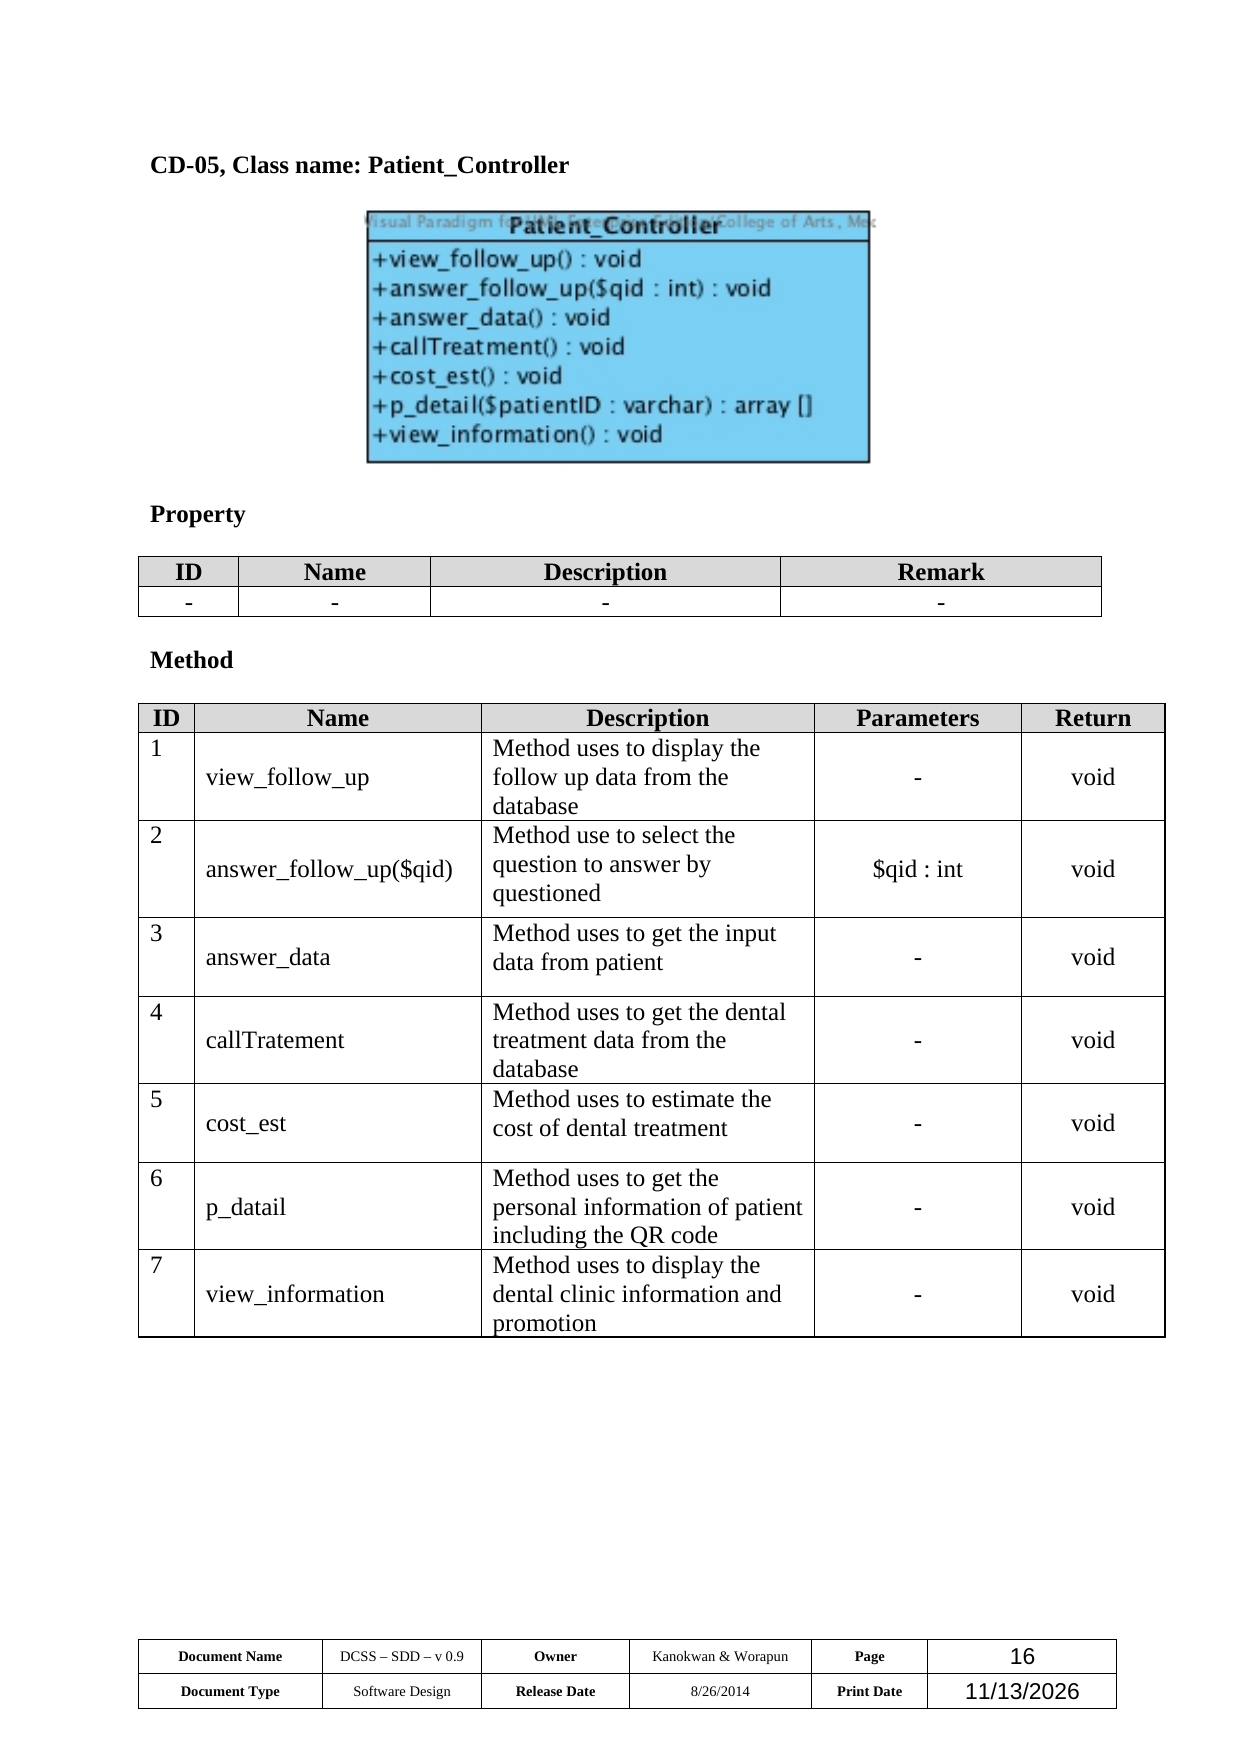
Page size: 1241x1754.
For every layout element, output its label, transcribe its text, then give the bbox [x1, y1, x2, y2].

table_cell callTratement [195, 997, 481, 1083]
table_cell Method uses to display the follow up data from the database [482, 733, 814, 819]
table_cell 1 [139, 733, 194, 819]
table_cell $qid : int [815, 821, 1021, 917]
table_cell - [815, 918, 1021, 996]
table_header Description [482, 704, 814, 732]
table_header Return [1022, 704, 1164, 732]
table_header Description [431, 557, 780, 586]
table_cell Method use to select the question to answer by questioned [482, 821, 814, 917]
table_cell 2 [139, 821, 194, 917]
table_cell 7 [139, 1250, 194, 1336]
table_cell - [815, 1084, 1021, 1162]
table_cell - [139, 587, 238, 616]
table_cell - [815, 1250, 1021, 1336]
table_header ID [139, 557, 238, 586]
text Method [150, 646, 1090, 674]
table_header Name [195, 704, 481, 732]
table_cell 6 [139, 1163, 194, 1249]
picture [363, 207, 877, 470]
table_cell void [1022, 821, 1164, 917]
table_cell void [1022, 1250, 1164, 1336]
table_cell answer_data [195, 918, 481, 996]
table_cell view_information [195, 1250, 481, 1336]
table_cell cost_est [195, 1084, 481, 1162]
table_cell view_follow_up [195, 733, 481, 819]
table_cell - [815, 1163, 1021, 1249]
table_cell void [1022, 1163, 1164, 1249]
table_cell - [815, 997, 1021, 1083]
table_cell void [1022, 997, 1164, 1083]
table_cell Method uses to get the dental treatment data from the database [482, 997, 814, 1083]
table_cell Method uses to get the input data from patient [482, 918, 814, 996]
text Property [150, 499, 1090, 527]
table_cell Method uses to display the dental clinic information and promotion [482, 1250, 814, 1336]
table_cell 4 [139, 997, 194, 1083]
text CD-05, Class name: Patient_Controller [150, 150, 1090, 179]
table_header ID [139, 704, 194, 732]
table_cell 3 [139, 918, 194, 996]
table_cell - [815, 733, 1021, 819]
table_cell Method uses to estimate the cost of dental treatment [482, 1084, 814, 1162]
table_cell Method uses to get the personal information of patient including the QR code [482, 1163, 814, 1249]
table_cell void [1022, 1084, 1164, 1162]
table_cell void [1022, 733, 1164, 819]
table_cell - [781, 587, 1101, 616]
table_cell 5 [139, 1084, 194, 1162]
table_header Parameters [815, 704, 1021, 732]
table_cell void [1022, 918, 1164, 996]
table_cell p_datail [195, 1163, 481, 1249]
table_cell answer_follow_up($qid) [195, 821, 481, 917]
table_header Name [239, 557, 430, 586]
table_cell - [431, 587, 780, 616]
table_cell - [239, 587, 430, 616]
table_header Remark [781, 557, 1101, 586]
